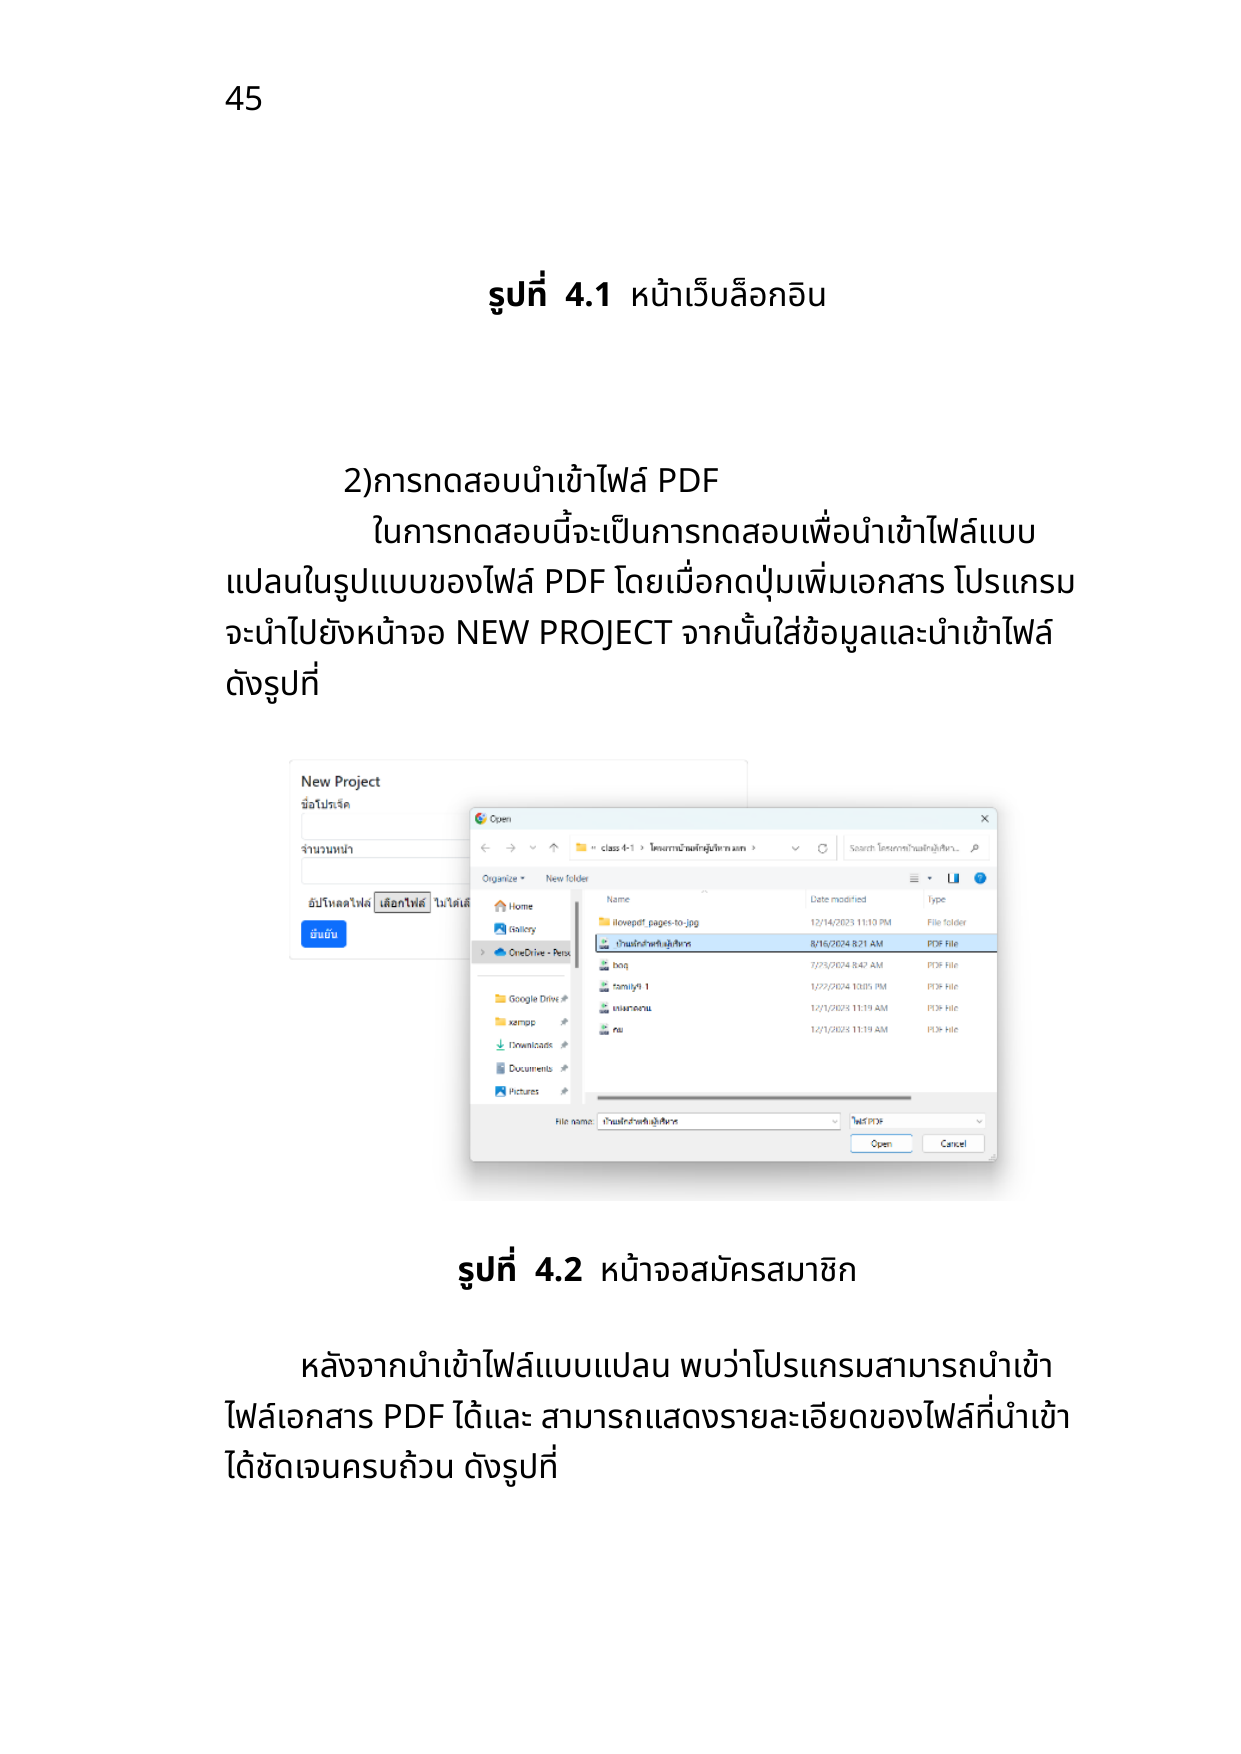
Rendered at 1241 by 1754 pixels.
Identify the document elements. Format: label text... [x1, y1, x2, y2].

text รูปที่ 4.1 หน้าเว็บล็อกอิน [225, 270, 1090, 321]
text รูปที่ 4.2 หน้าจอสมัครสมาชิก [225, 1246, 1090, 1297]
text 2) การทดสอบนำเข้าไฟล์ PDF [225, 457, 1090, 508]
text หลังจากนำเข้าไฟล์แบบแปลน พบว่าโปรแกรมสามารถนำเข้าไฟล์เอกสาร PDF ได้และ สามารถแสดงรายละเอียดของไฟล์ที่นำเข้าได้ชัดเจนครบถ้วน ดังรูปที่ [225, 1342, 1090, 1494]
text ในการทดสอบนี้จะเป็นการทดสอบเพื่อนำเข้าไฟล์แบบแปลนในรูปแบบของไฟล์ PDF โดยเมื่อกดปุ่มเพิ่มเอกสาร โปรแกรมจะนำไปยังหน้าจอ NEW PROJECT จากนั้นใส่ข้อมูลและนำเข้าไฟล์ ดังรูปที่ [225, 508, 1090, 710]
picture [244, 755, 1071, 1201]
